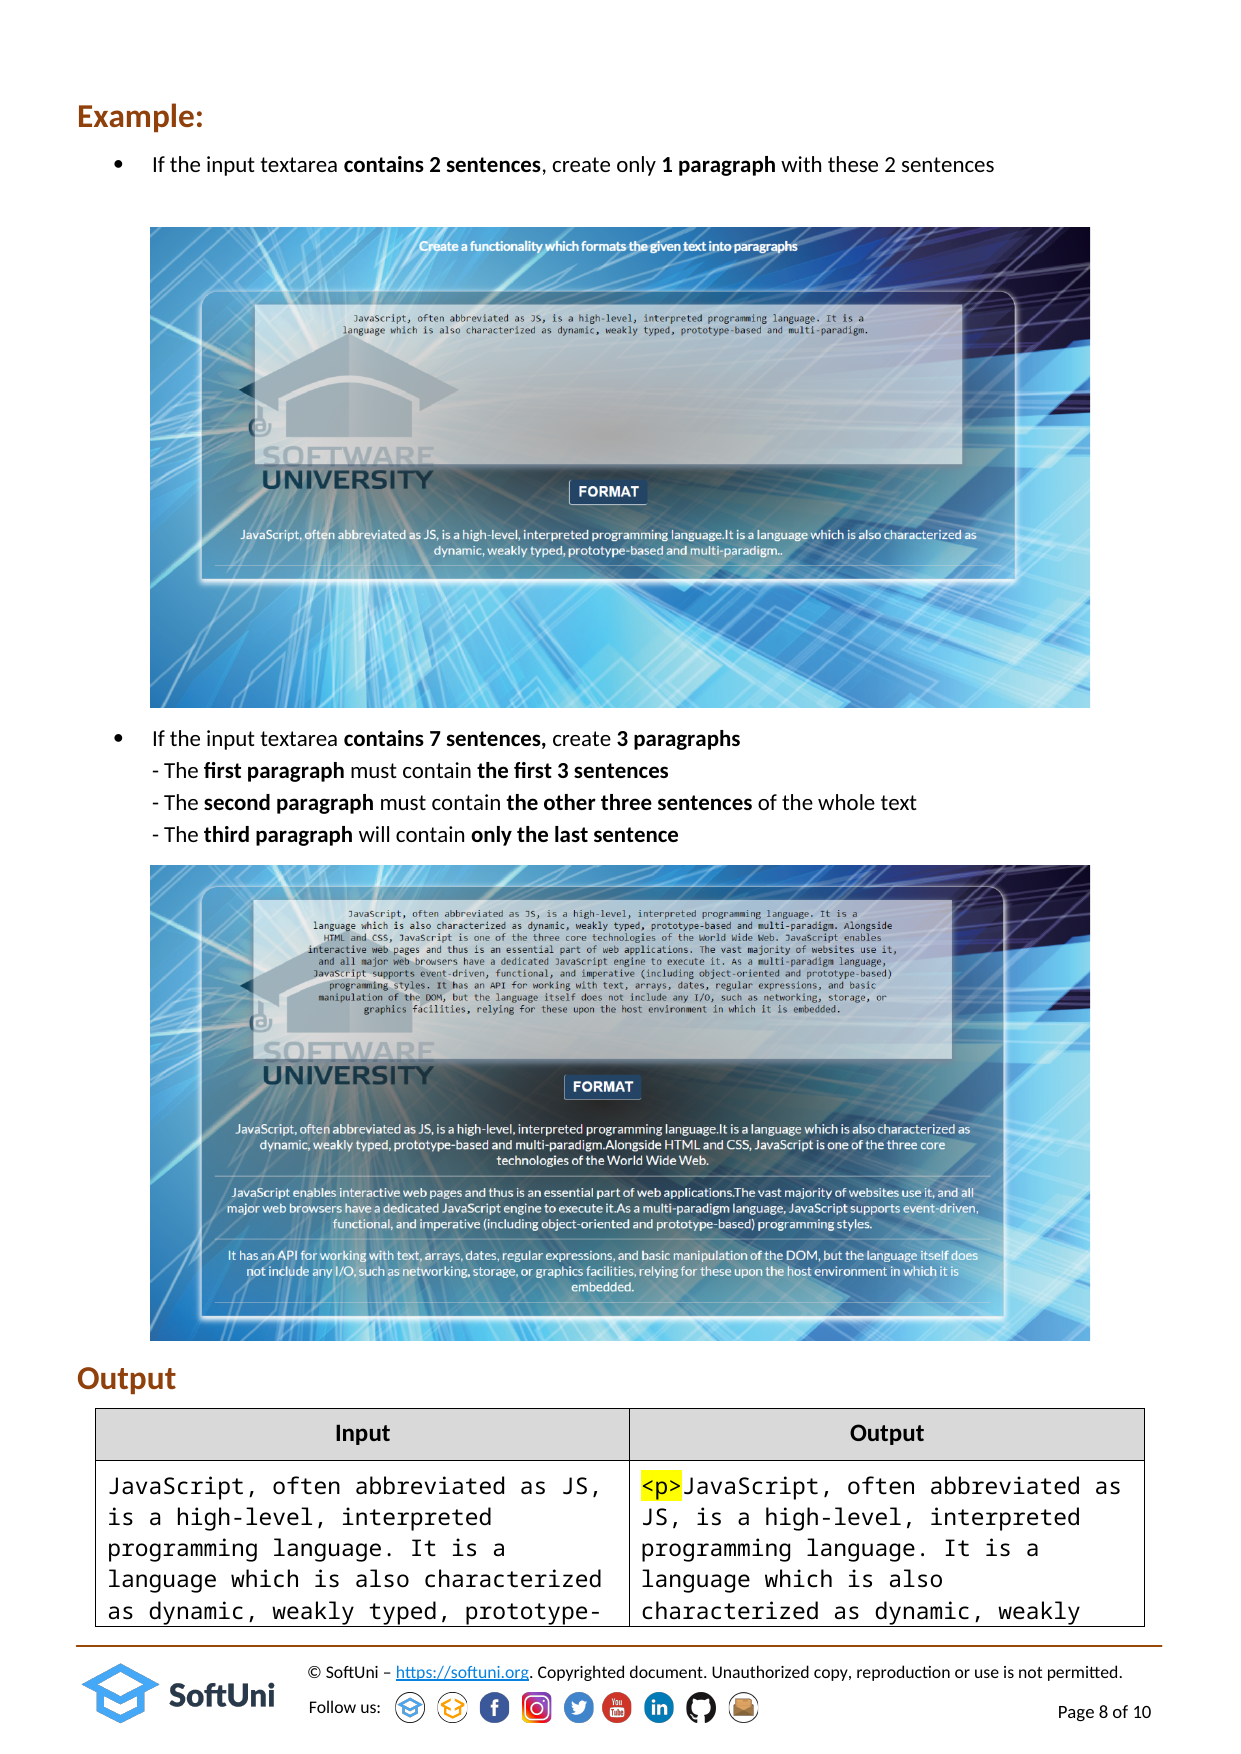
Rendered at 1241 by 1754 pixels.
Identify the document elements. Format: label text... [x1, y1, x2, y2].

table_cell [630, 1461, 1144, 1626]
picture [728, 1692, 759, 1723]
subtitle Output [77, 1357, 1163, 1398]
picture [522, 1692, 552, 1723]
subtitle Example: [77, 95, 1163, 136]
picture [75, 1658, 281, 1729]
picture [644, 1692, 653, 1701]
picture [644, 1714, 653, 1723]
list If the input textarea contains 2 sentences, create only 1 paragraph with these 2 sentences [114, 151, 1163, 178]
picture [686, 1692, 716, 1723]
picture [602, 1692, 632, 1723]
list If the input textarea contains 7 sentences, create 3 paragraphs - The first paragraph must contain the first 3 sentences - The second paragraph must contain the other three sentences of the whole text - The third paragraph will contain only the last sentence [114, 724, 1163, 848]
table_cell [96, 1461, 629, 1626]
picture [479, 1692, 510, 1723]
table_header Input [96, 1409, 629, 1460]
table_header Output [630, 1409, 1144, 1460]
picture [665, 1692, 674, 1701]
picture [395, 1692, 425, 1723]
picture [665, 1714, 674, 1723]
picture [658, 1705, 667, 1714]
picture [437, 1692, 468, 1723]
picture [564, 1692, 594, 1723]
picture [150, 865, 1091, 1341]
picture [150, 227, 1091, 708]
